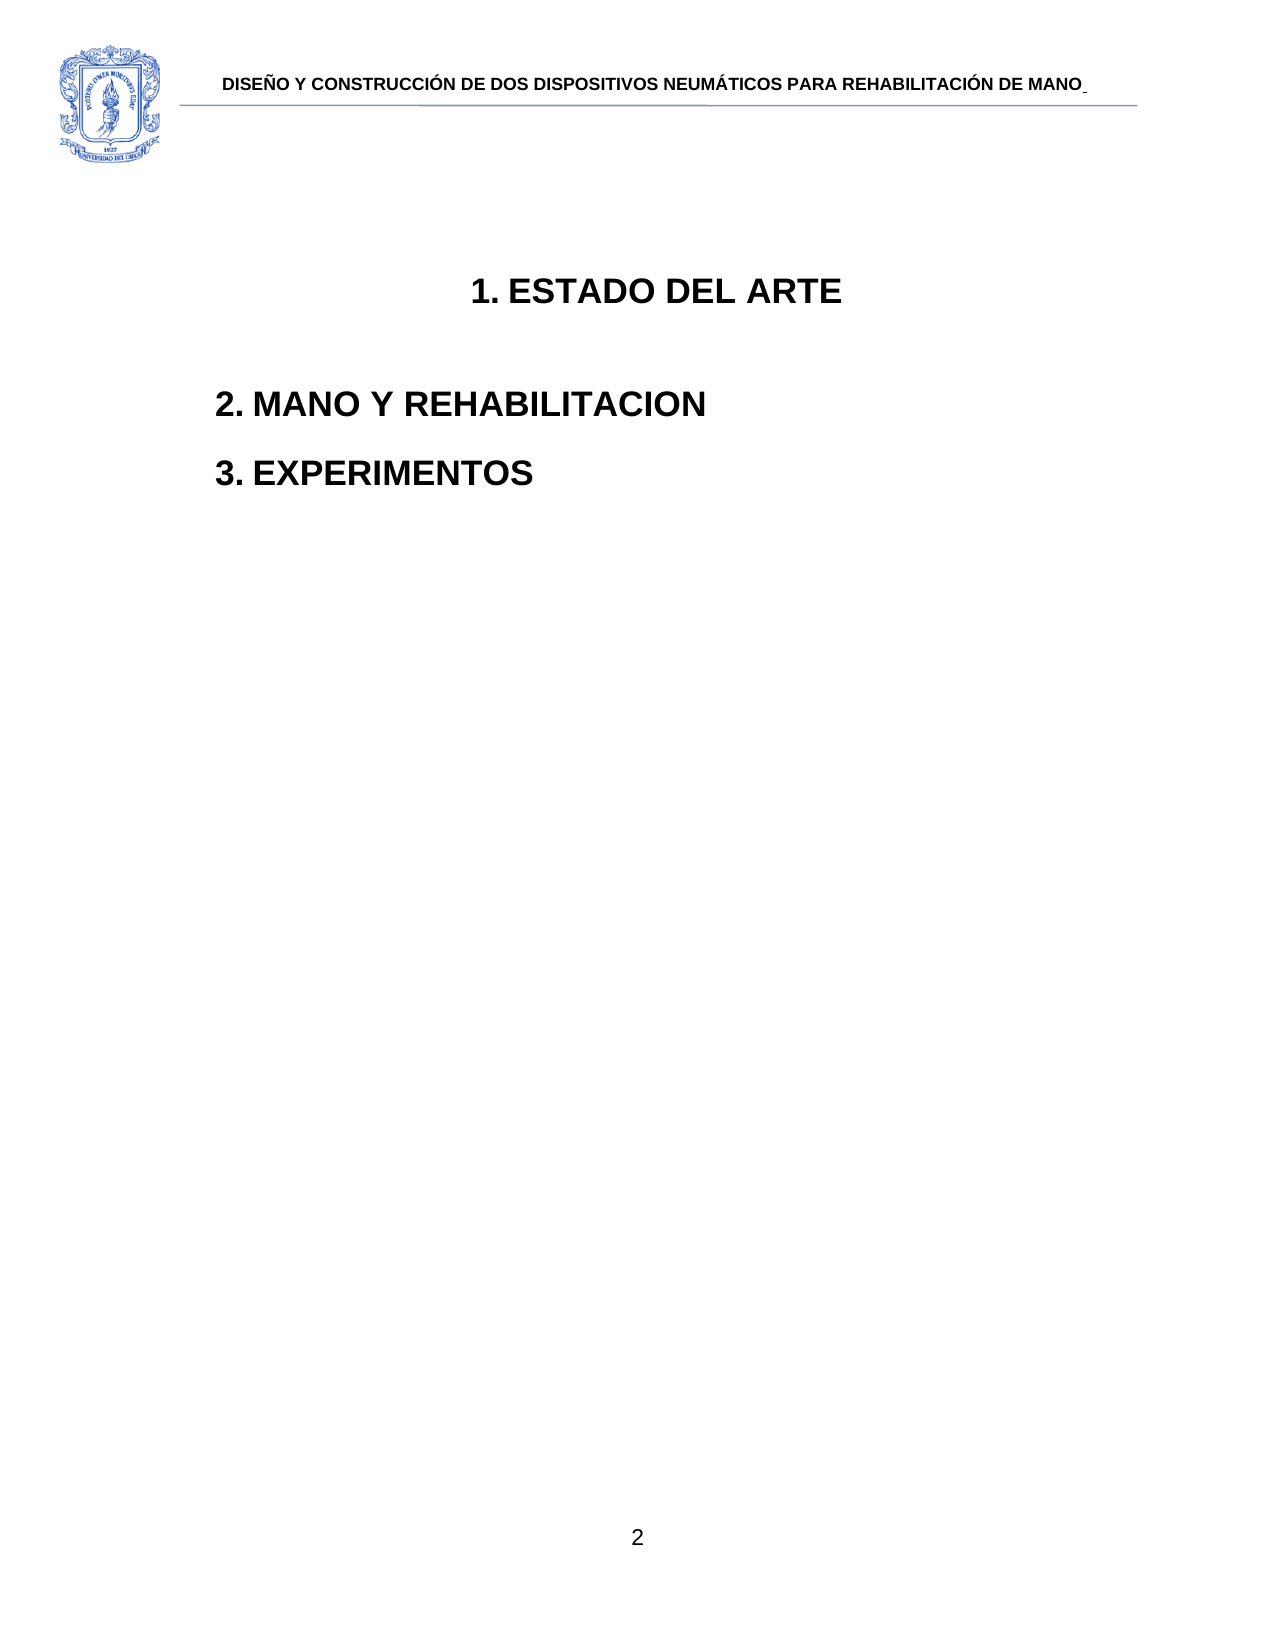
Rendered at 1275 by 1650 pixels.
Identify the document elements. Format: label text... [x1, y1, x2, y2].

subtitle ESTADO DEL ARTE [215, 271, 1098, 311]
picture [57, 40, 163, 166]
subtitle MANO Y REHABILITACION [215, 383, 1098, 424]
subtitle EXPERIMENTOS [215, 452, 1098, 493]
